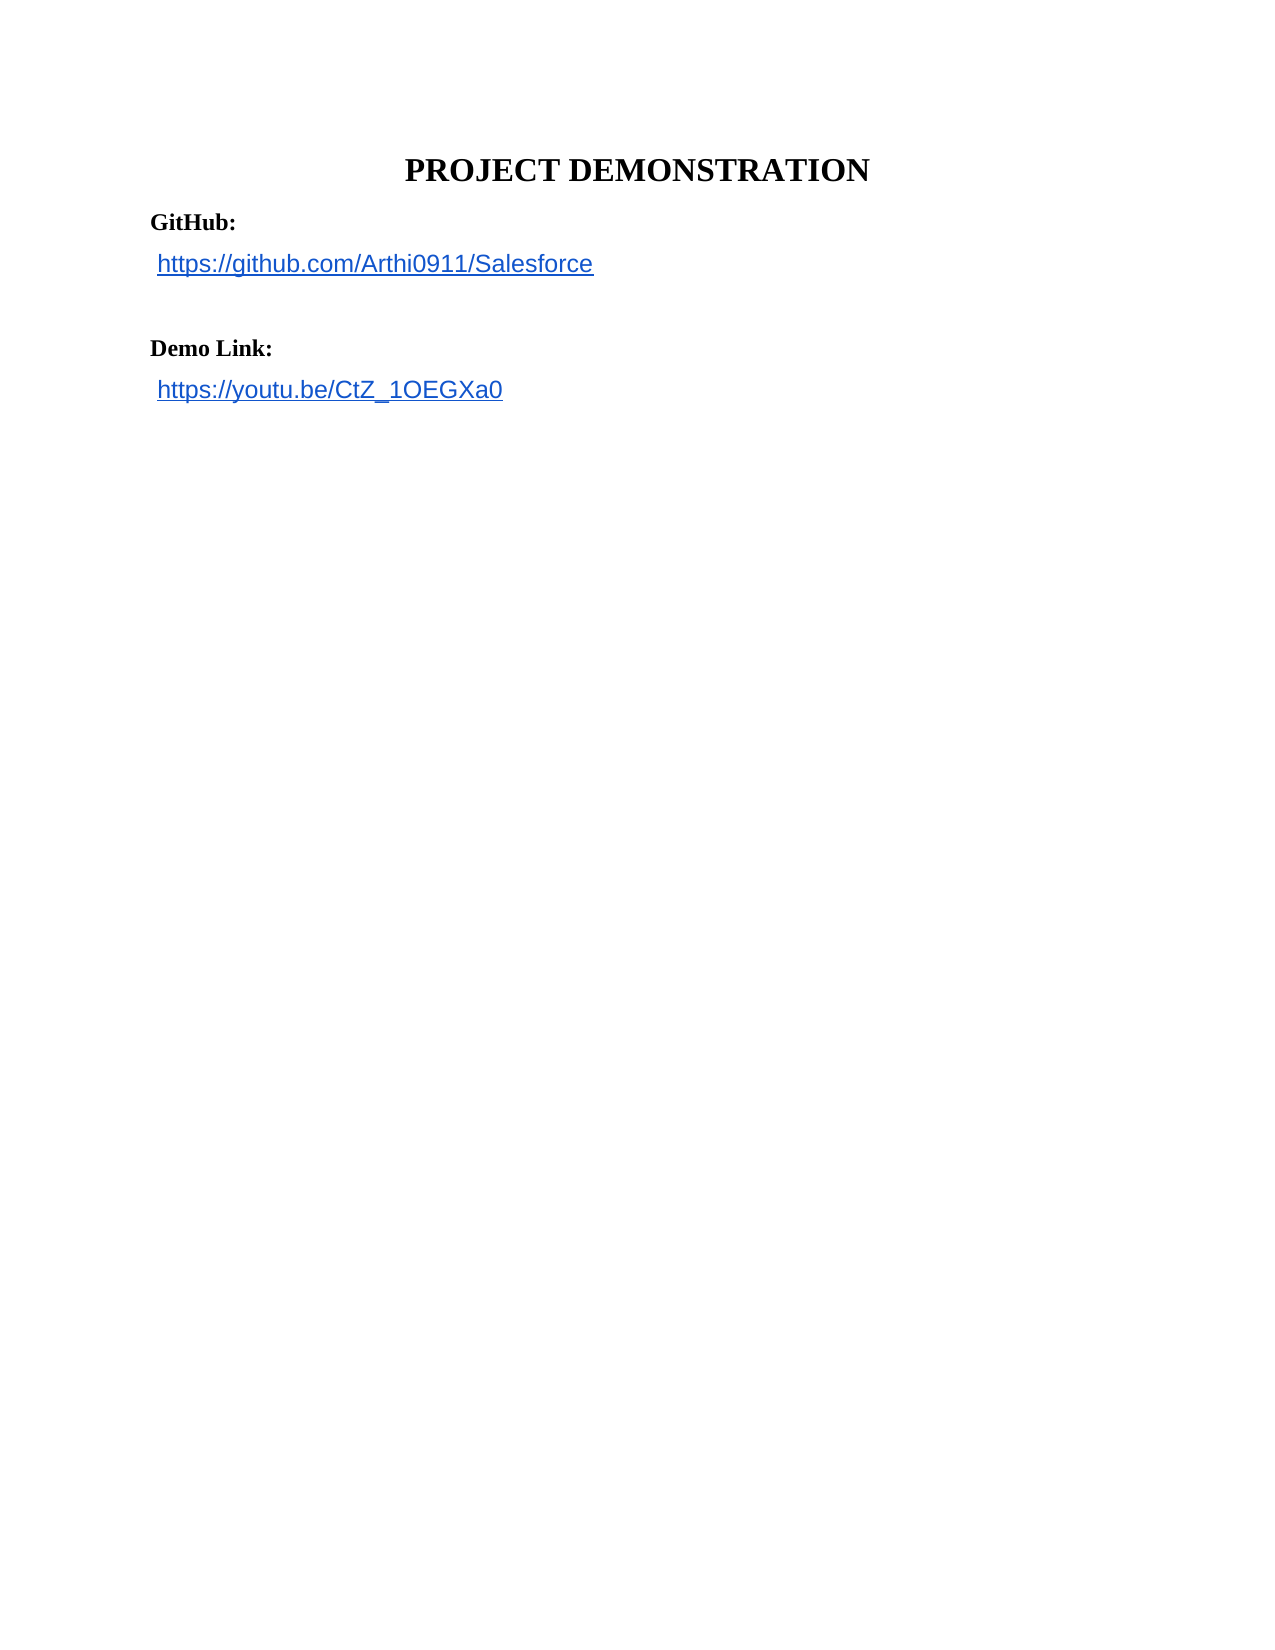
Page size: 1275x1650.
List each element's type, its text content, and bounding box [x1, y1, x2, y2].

text GitHub: [150, 207, 1125, 235]
text PROJECT DEMONSTRATION [150, 150, 1125, 188]
text https://github.com/Arthi0911/Salesforce [150, 249, 1125, 278]
text Demo Link: [150, 334, 1125, 362]
text https://youtu.be/CtZ_1OEGXa0 [150, 375, 1125, 404]
